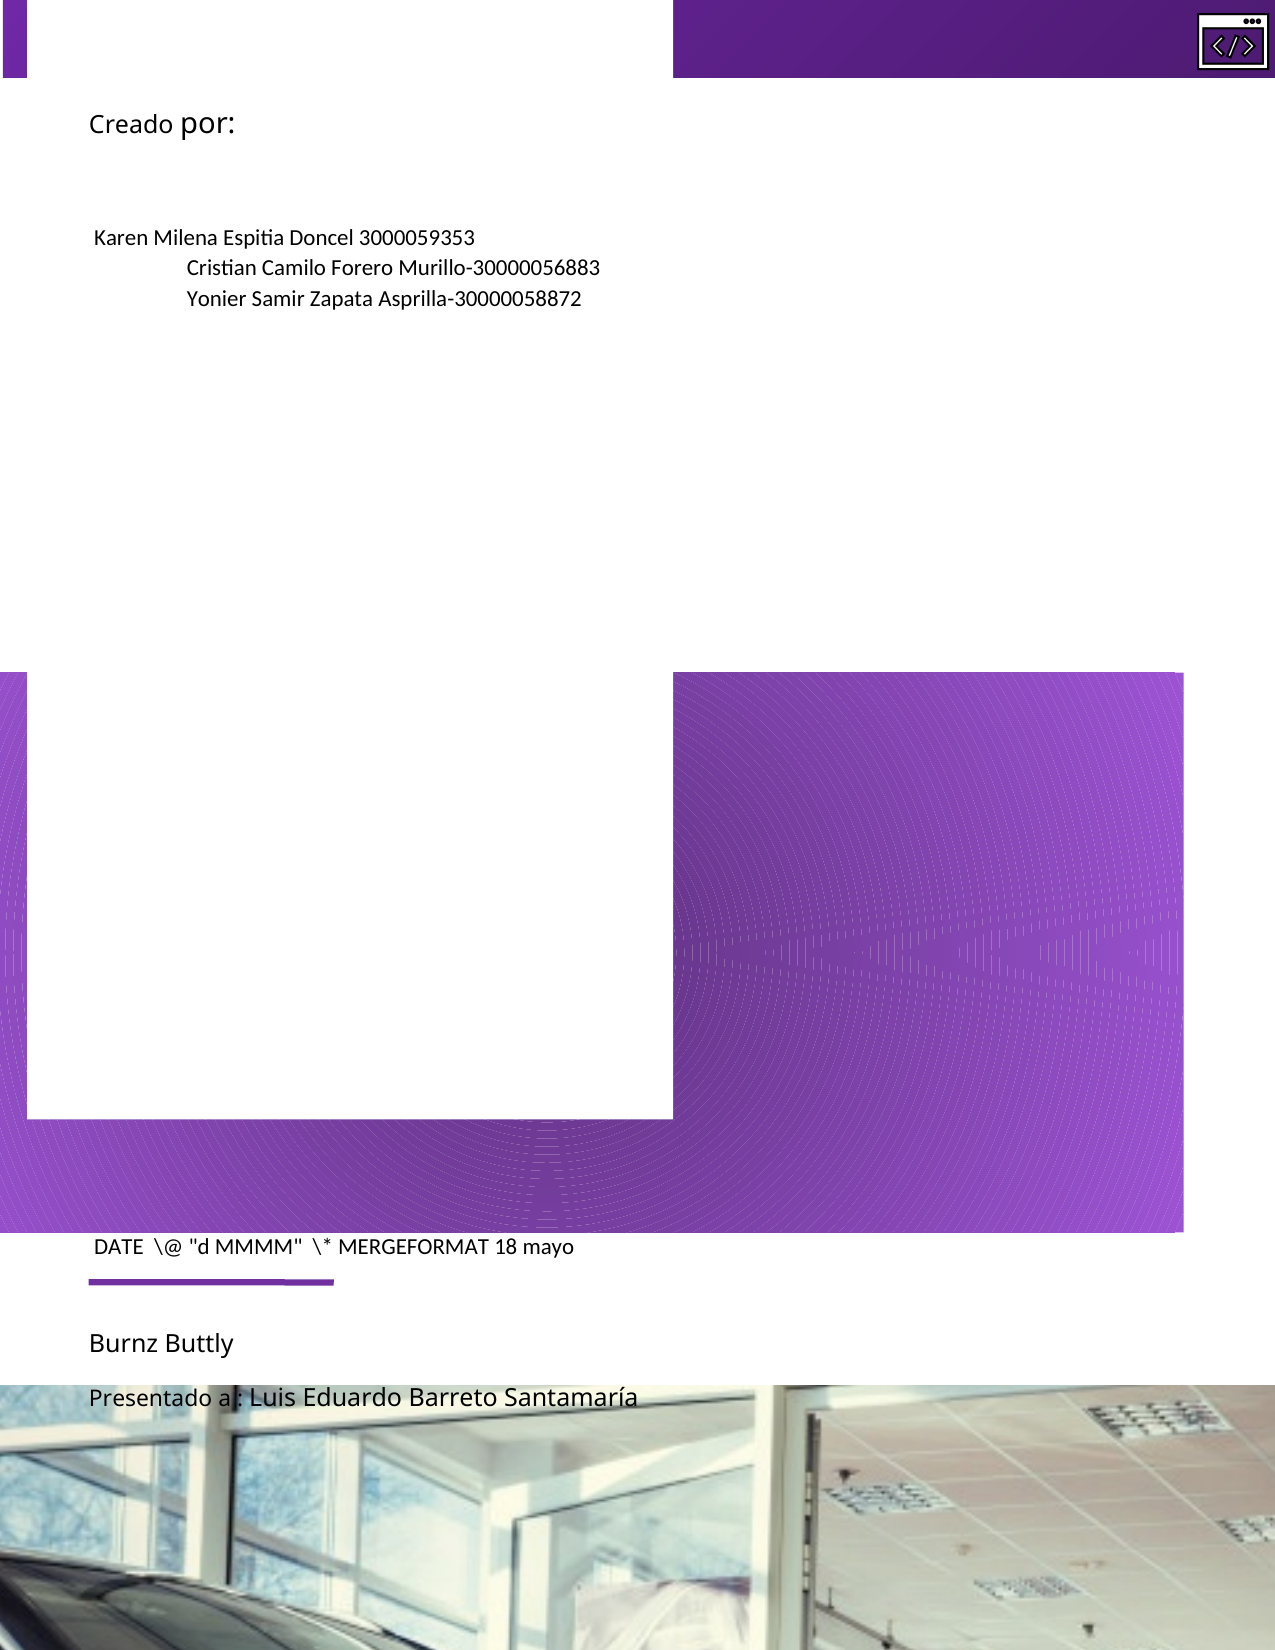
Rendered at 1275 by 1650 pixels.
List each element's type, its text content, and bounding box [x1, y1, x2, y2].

table_cell Creado por: [89, 102, 670, 1232]
table_cell Presentado a : Luis Eduardo Barreto Santamaría [89, 1232, 670, 1486]
picture [1191, 0, 1275, 84]
picture [0, 1385, 1275, 1650]
